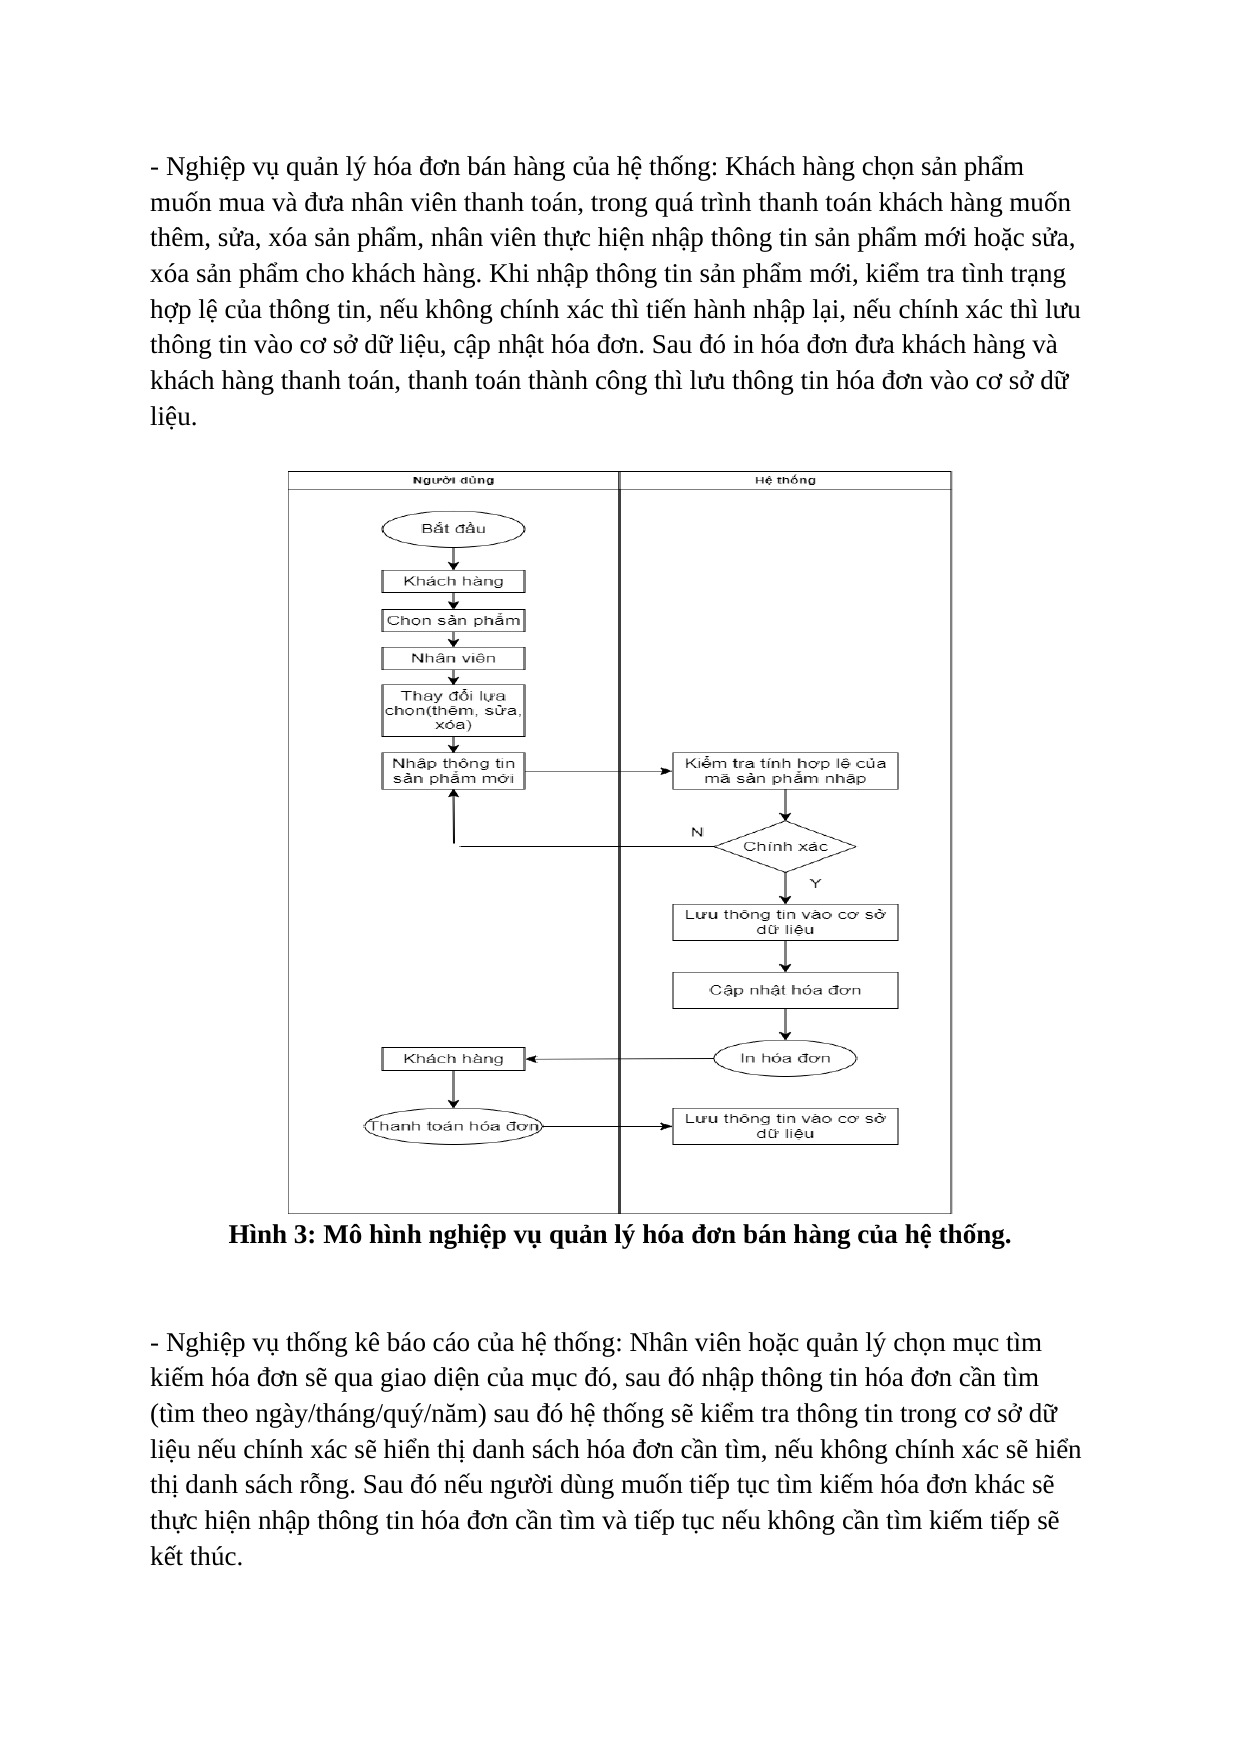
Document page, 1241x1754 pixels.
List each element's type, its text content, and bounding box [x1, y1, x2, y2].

text - Nghiệp vụ thống kê báo cáo của hệ thống: Nhân viên hoặc quản lý chọn mục tìm kiếm hóa đơn sẽ qua giao diện của mục đó, sau đó nhập thông tin hóa đơn cần tìm (tìm theo ngày/tháng/quý/năm) sau đó hệ thống sẽ kiểm tra thông tin trong cơ sở dữ liệu nếu chính xác sẽ hiển thị danh sách hóa đơn cần tìm, nếu không chính xác sẽ hiển thị danh sách rỗng. Sau đó nếu người dùng muốn tiếp tục tìm kiếm hóa đơn khác sẽ thực hiện nhập thông tin hóa đơn cần tìm và tiếp tục nếu không cần tìm kiếm tiếp sẽ kết thúc. [150, 1326, 1090, 1571]
text Hình 3: Mô hình nghiệp vụ quản lý hóa đơn bán hàng của hệ thống. [150, 1218, 1090, 1250]
text - Nghiệp vụ quản lý hóa đơn bán hàng của hệ thống: Khách hàng chọn sản phẩm muốn mua và đưa nhân viên thanh toán, trong quá trình thanh toán khách hàng muốn thêm, sửa, xóa sản phẩm, nhân viên thực hiện nhập thông tin sản phẩm mới hoặc sửa, xóa sản phẩm cho khách hàng. Khi nhập thông tin sản phẩm mới, kiểm tra tình trạng hợp lệ của thông tin, nếu không chính xác thì tiến hành nhập lại, nếu chính xác thì lưu thông tin vào cơ sở dữ liệu, cập nhật hóa đơn. Sau đó in hóa đơn đưa khách hàng và khách hàng thanh toán, thanh toán thành công thì lưu thông tin hóa đơn vào cơ sở dữ liệu. [150, 150, 1090, 431]
picture [288, 471, 953, 1214]
